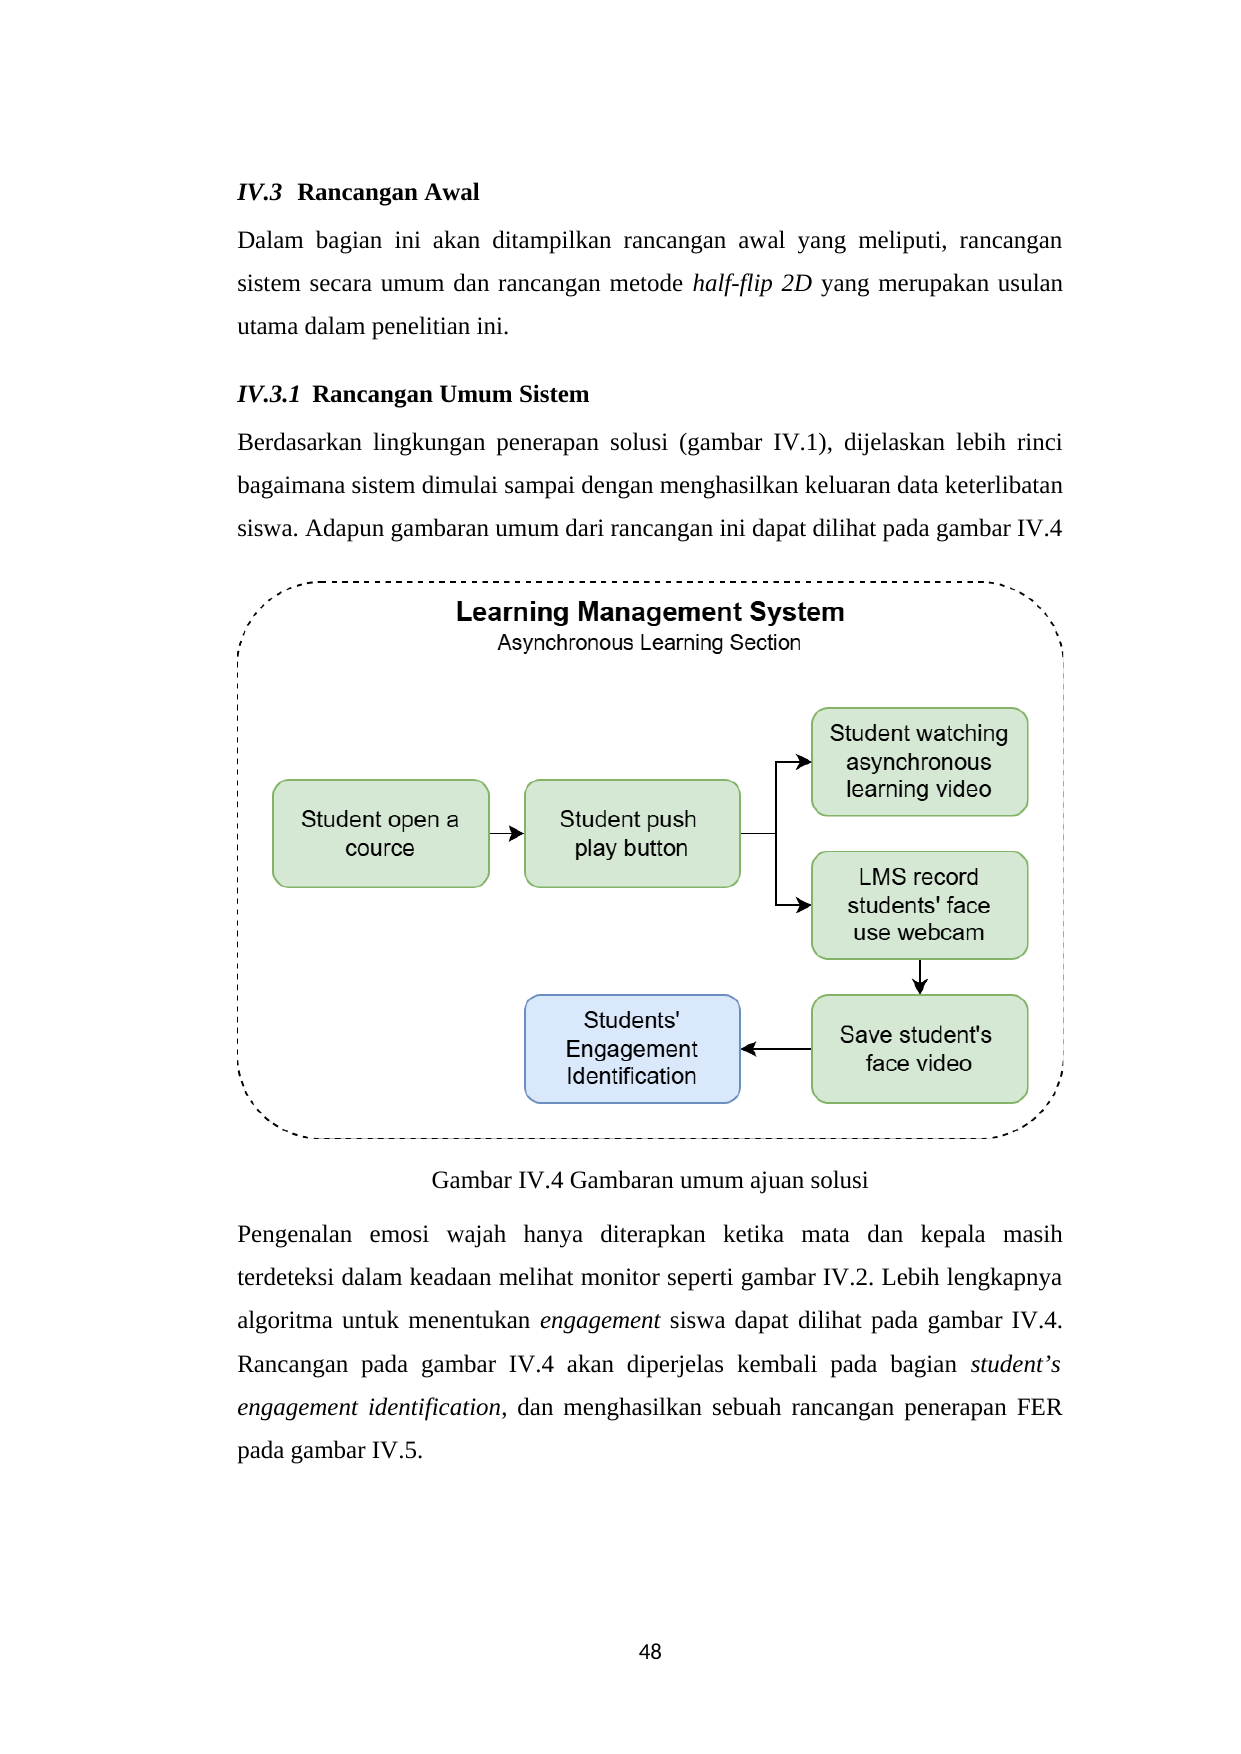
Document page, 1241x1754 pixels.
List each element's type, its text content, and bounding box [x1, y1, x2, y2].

text Dalam bagian ini akan ditampilkan rancangan awal yang meliputi, rancangan sistem secara umum dan rancangan metode half-flip 2D yang merupakan usulan utama dalam penelitian ini. [237, 225, 1063, 340]
text Pengenalan emosi wajah hanya diterapkan ketika mata dan kepala masih terdeteksi dalam keadaan melihat monitor seperti gambar IV.2. Lebih lengkapnya algoritma untuk menentukan engagement siswa dapat dilihat pada gambar IV.4. Rancangan pada gambar IV.4 akan diperjelas kembali pada bagian student’s engagement identification, dan menghasilkan sebuah rancangan penerapan FER pada gambar IV.5. [237, 1219, 1063, 1464]
picture [237, 581, 1064, 1139]
list Rancangan Awal [237, 177, 1063, 206]
text Berdasarkan lingkungan penerapan solusi (gambar IV.1), dijelaskan lebih rinci bagaimana sistem dimulai sampai dengan menghasilkan keluaran data keterlibatan siswa. Adapun gambaran umum dari rancangan ini dapat dilihat pada gambar IV.4 [237, 427, 1063, 542]
list Rancangan Umum Sistem [237, 379, 1063, 408]
